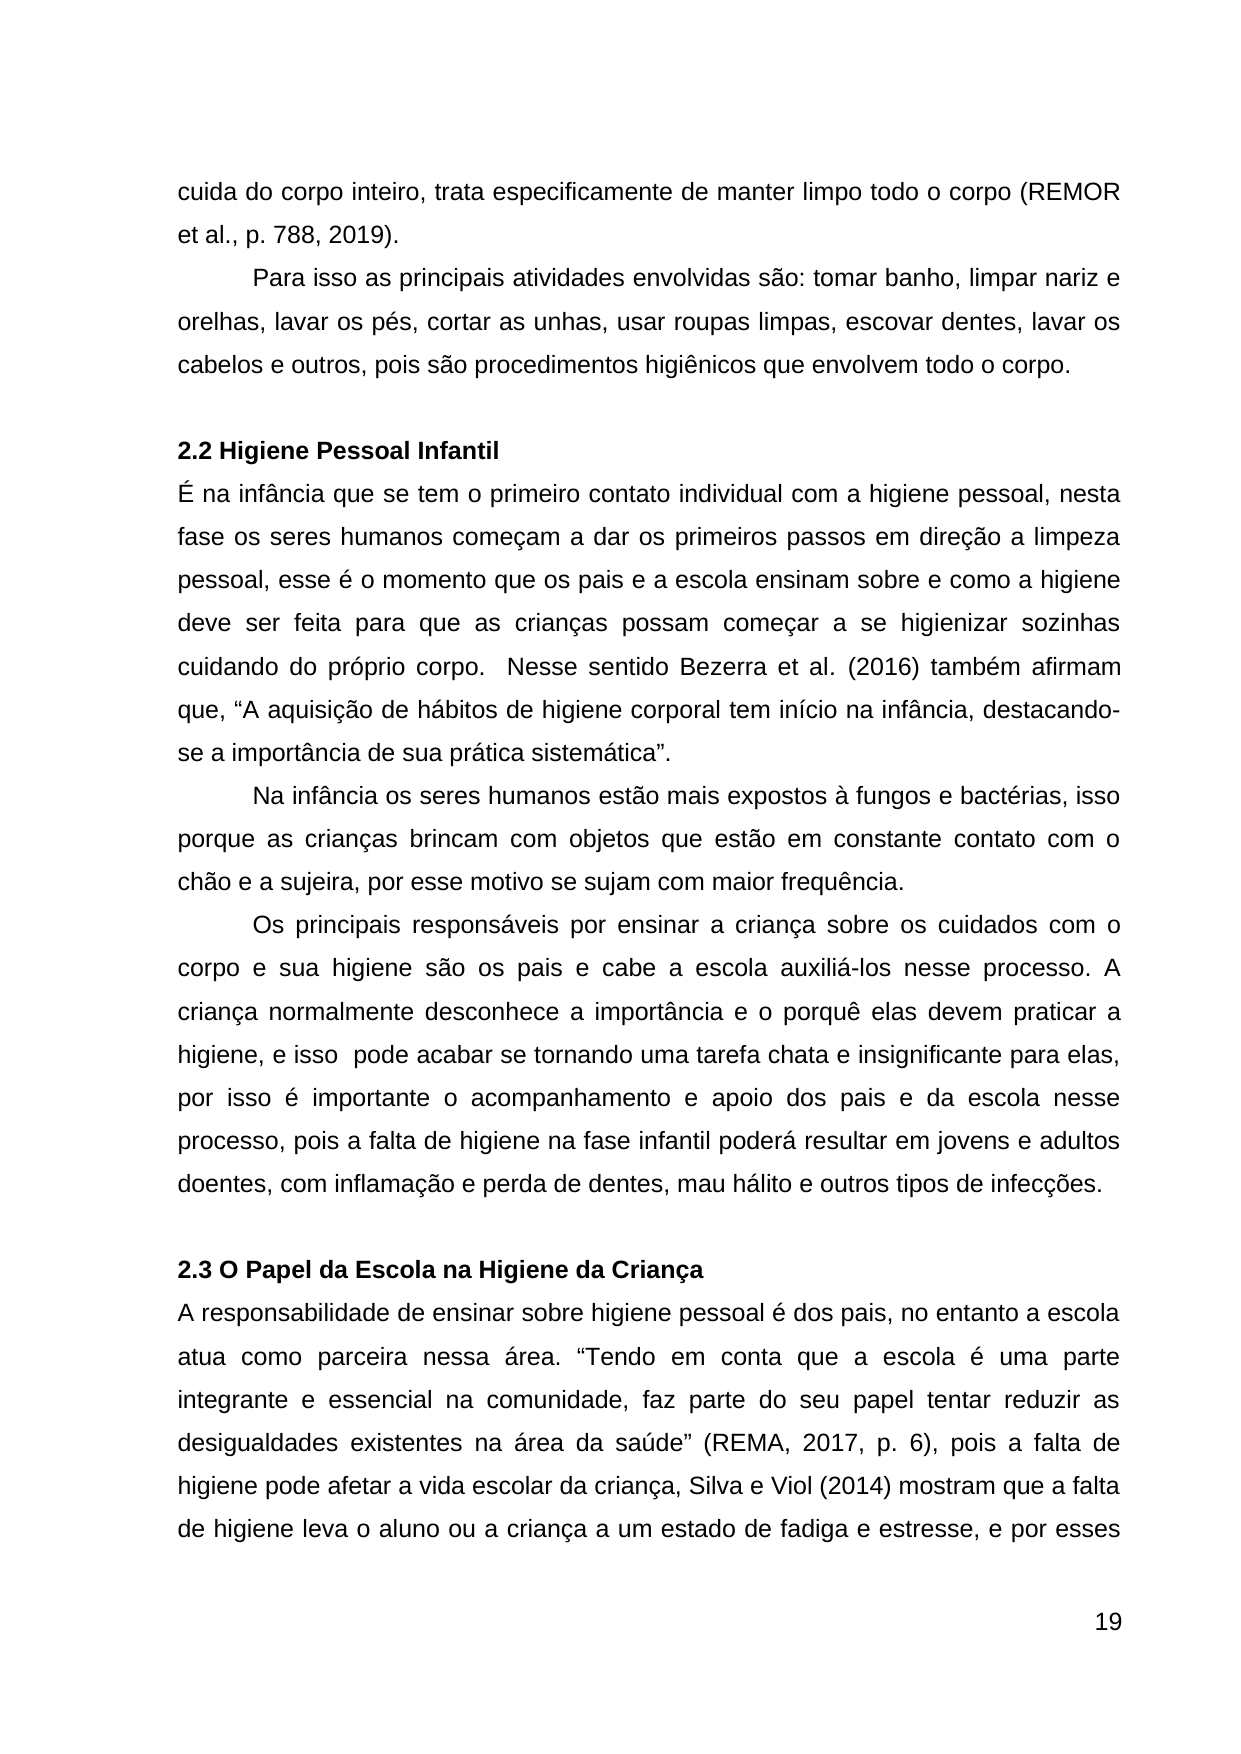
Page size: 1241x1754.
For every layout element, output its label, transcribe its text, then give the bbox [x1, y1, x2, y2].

subtitle 2.2 Higiene Pessoal Infantil [177, 436, 1122, 465]
text Os principais responsáveis por ensinar a criança sobre os cuidados com o corpo e sua higiene são os pais e cabe a escola auxiliá-los nesse processo. A criança normalmente desconhece a importância e o porquê elas devem praticar a higiene, e isso pode acabar se tornando uma tarefa chata e insignificante para elas, por isso é importante o acompanhamento e apoio dos pais e da escola nesse processo, pois a falta de higiene na fase infantil poderá resultar em jovens e adultos doentes, com inflamação e perda de dentes, mau hálito e outros tipos de infecções. [177, 910, 1122, 1198]
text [177, 1298, 1122, 1543]
text É na infância que se tem o primeiro contato individual com a higiene pessoal, nesta fase os seres humanos começam a dar os primeiros passos em direção a limpeza pessoal, esse é o momento que os pais e a escola ensinam sobre e como a higiene deve ser feita para que as crianças possam começar a se higienizar sozinhas cuidando do próprio corpo. Nesse sentido Bezerra et al. (2016) também afirmam que, “A aquisição de hábitos de higiene corporal tem início na infância, destacando-se a importância de sua prática sistemática”. [177, 479, 1122, 767]
subtitle 2.3 O Papel da Escola na Higiene da Criança [177, 1255, 1122, 1284]
text Na infância os seres humanos estão mais expostos à fungos e bactérias, isso porque as crianças brincam com objetos que estão em constante contato com o chão e a sujeira, por esse motivo se sujam com maior frequência. [177, 781, 1122, 896]
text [177, 177, 1122, 249]
text Para isso as principais atividades envolvidas são: tomar banho, limpar nariz e orelhas, lavar os pés, cortar as unhas, usar roupas limpas, escovar dentes, lavar os cabelos e outros, pois são procedimentos higiênicos que envolvem todo o corpo. [177, 263, 1122, 378]
